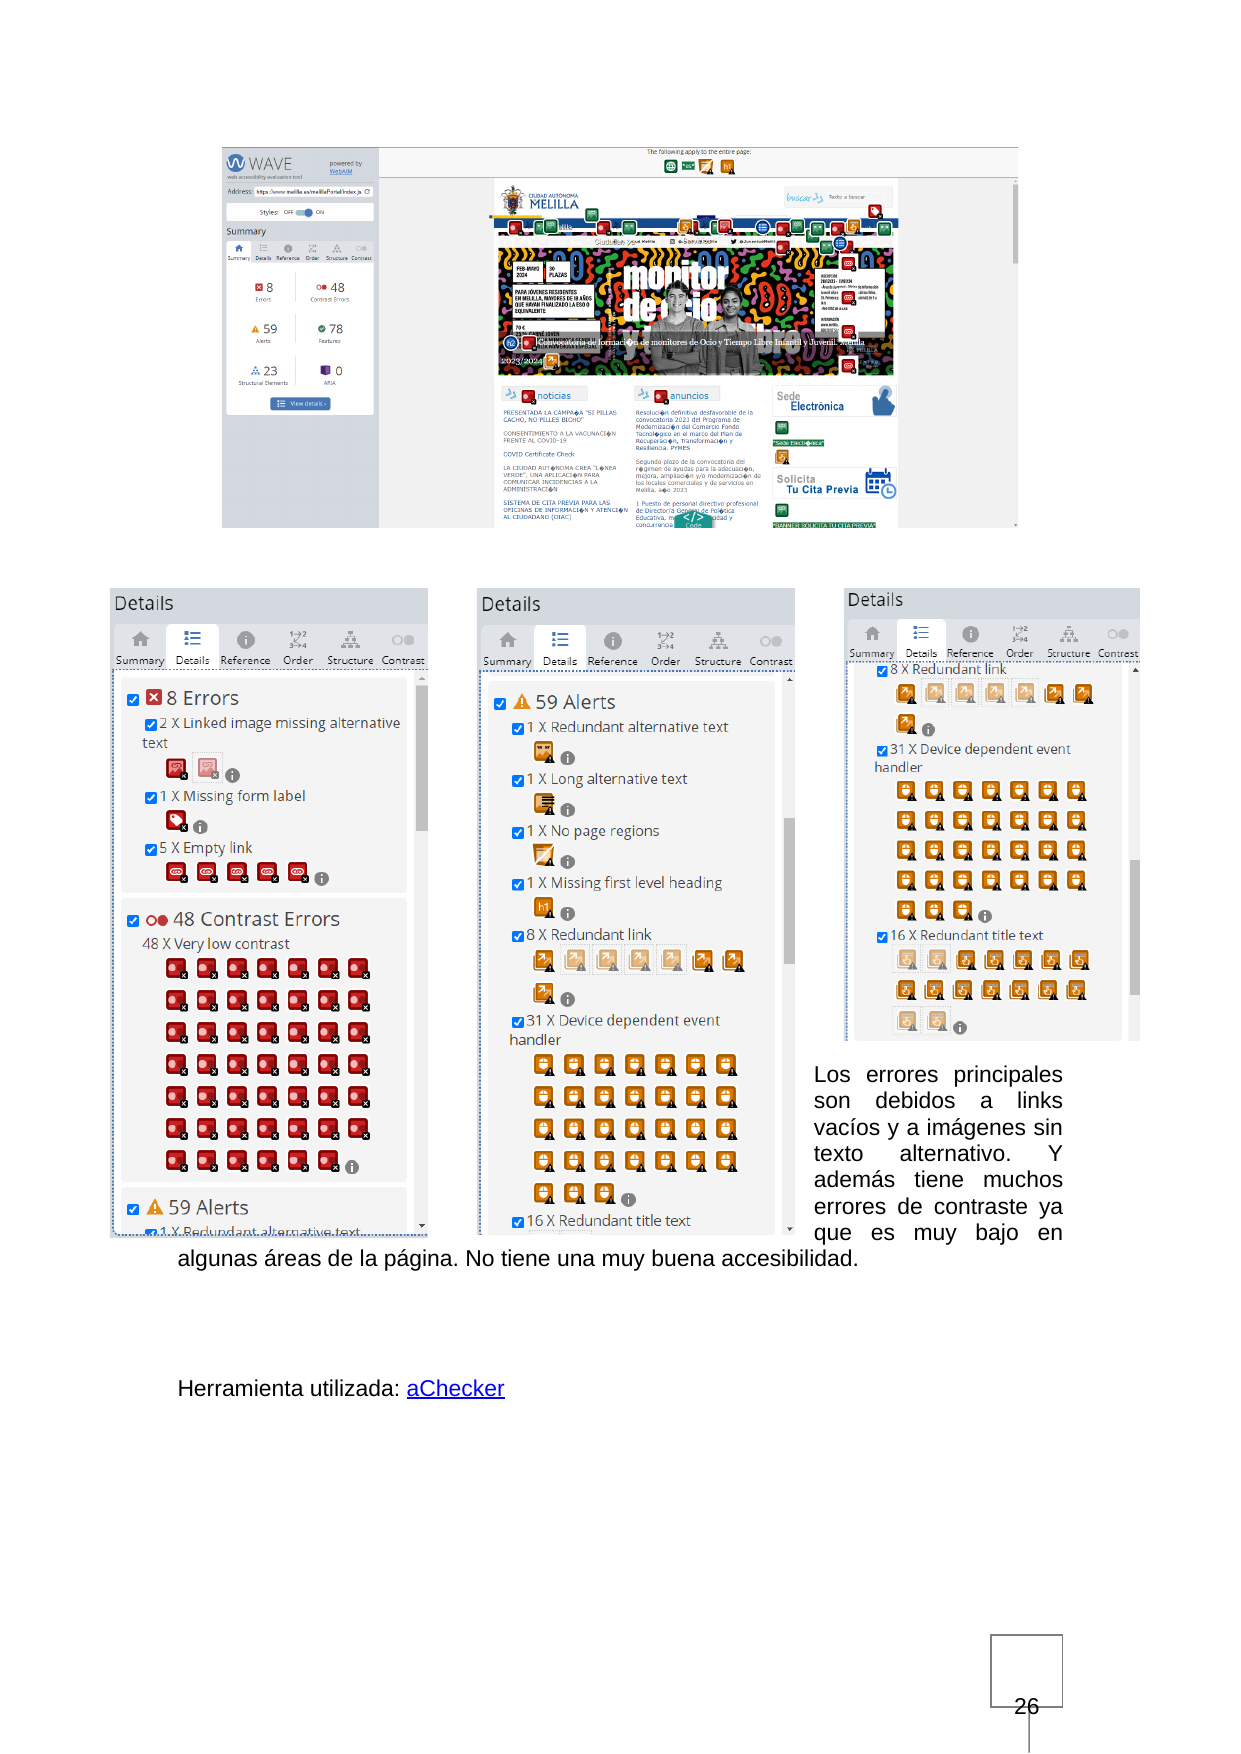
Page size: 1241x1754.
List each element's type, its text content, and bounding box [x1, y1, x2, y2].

text Herramienta utilizada: aChecker [177, 1374, 1063, 1401]
picture [476, 588, 795, 1232]
picture [842, 588, 1139, 1039]
picture [221, 147, 1019, 528]
text Los errores principales son debidos a links vacíos y a imágenes sin texto alternativo. Y además tiene muchos errores de contraste ya que es muy bajo en algunas áreas de la página. No tiene una muy buena accesibilidad. [177, 846, 1063, 1272]
picture [108, 588, 428, 1235]
